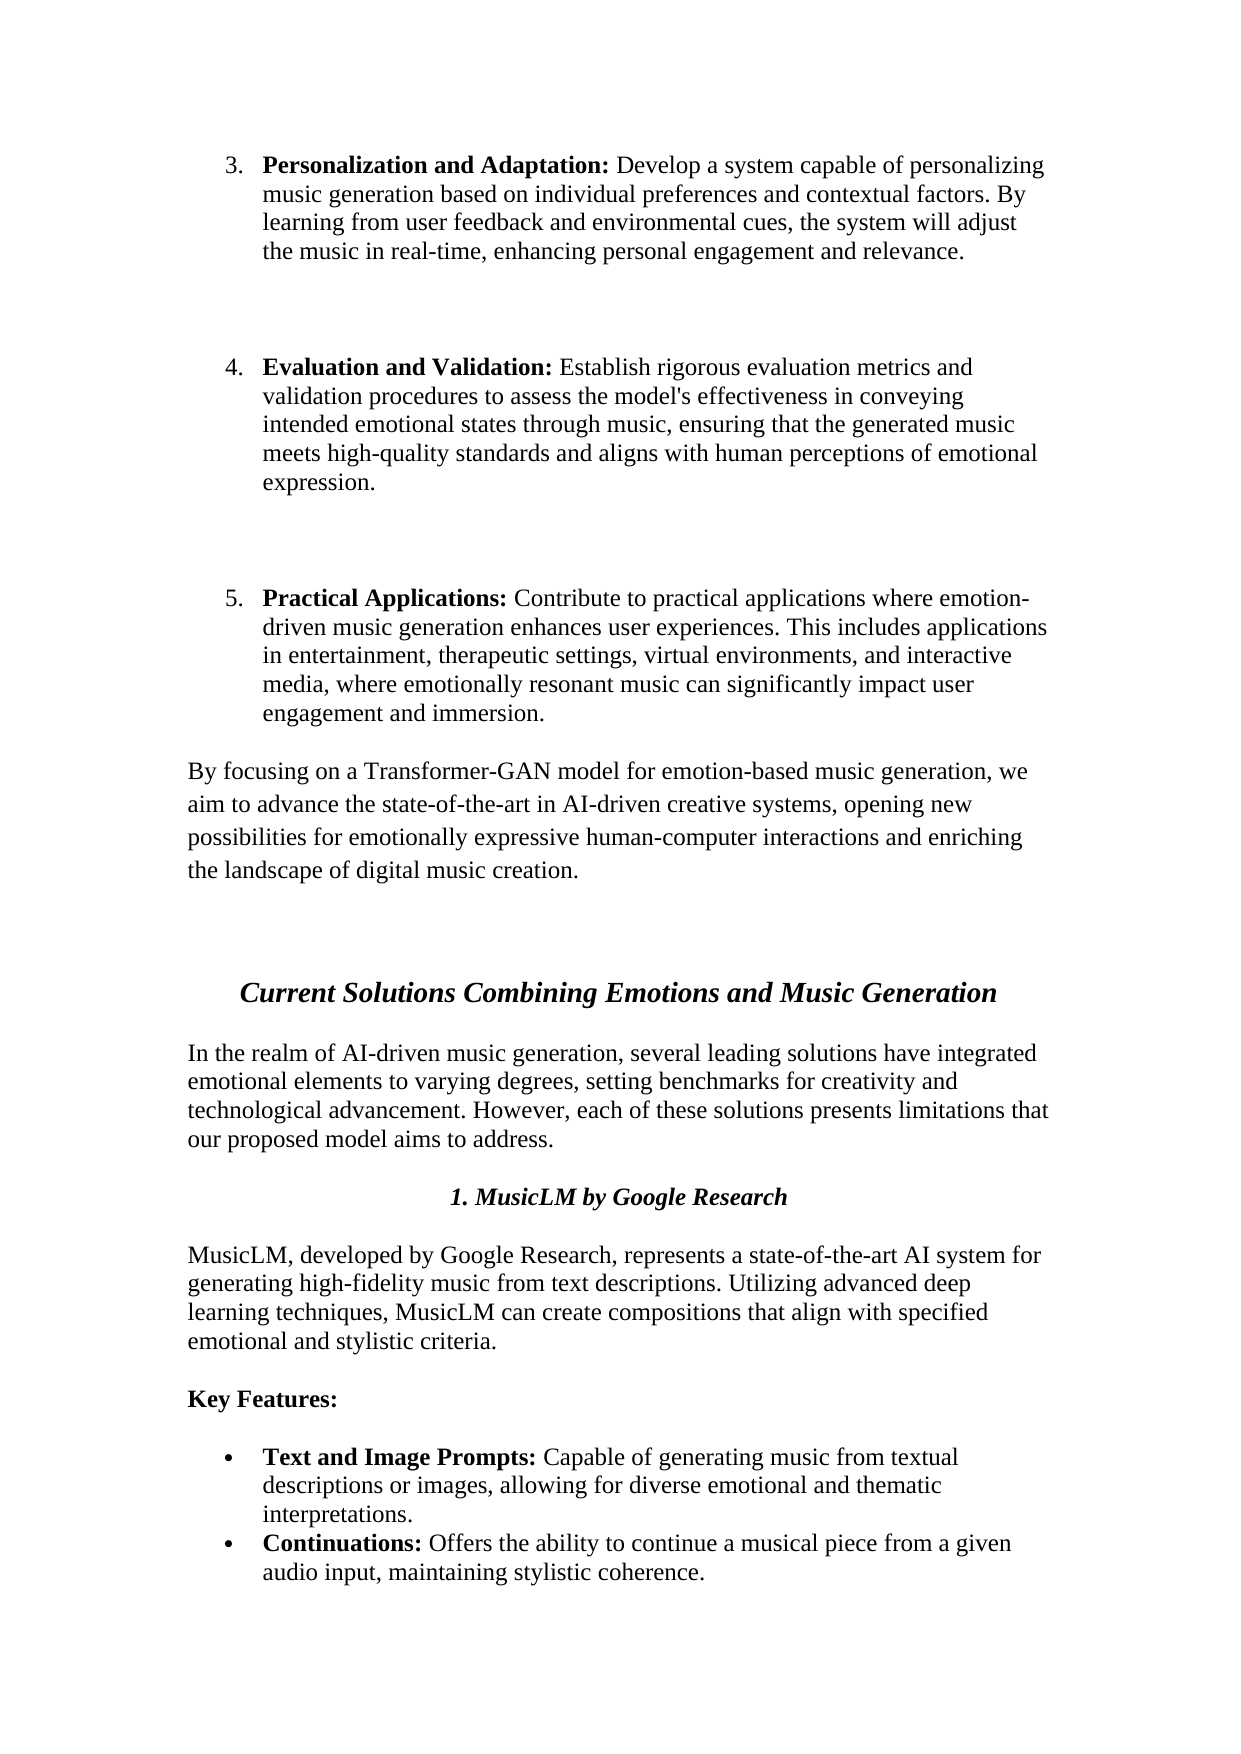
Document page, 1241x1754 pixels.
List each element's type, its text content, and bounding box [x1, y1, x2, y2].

list Text and Image Prompts: Capable of generating music from textual descriptions or images, allowing for diverse emotional and thematic interpretations. [225, 1442, 1053, 1528]
text In the realm of AI-driven music generation, several leading solutions have integrated emotional elements to varying degrees, setting benchmarks for creativity and technological advancement. However, each of these solutions presents limitations that our proposed model aims to address. [187, 1038, 1053, 1153]
text 1. MusicLM by Google Research [187, 1182, 1053, 1211]
text Key Features: [187, 1384, 1053, 1413]
list Practical Applications: Contribute to practical applications where emotion-driven music generation enhances user experiences. This includes applications in entertainment, therapeutic settings, virtual environments, and interactive media, where emotionally resonant music can significantly impact user engagement and immersion. [225, 583, 1053, 727]
list Personalization and Adaptation: Develop a system capable of personalizing music generation based on individual preferences and contextual factors. By learning from user feedback and environmental cues, the system will adjust the music in real-time, enhancing personal engagement and relevance. [225, 150, 1053, 265]
text By focusing on a Transformer-GAN model for emotion-based music generation, we aim to advance the state-of-the-art in AI-driven creative systems, opening new possibilities for emotionally expressive human-computer interactions and enriching the landscape of digital music creation. [187, 756, 1053, 884]
text MusicLM, developed by Google Research, represents a state-of-the-art AI system for generating high-fidelity music from text descriptions. Utilizing advanced deep learning techniques, MusicLM can create compositions that align with specified emotional and stylistic criteria. [187, 1240, 1053, 1355]
list Evaluation and Validation: Establish rigorous evaluation metrics and validation procedures to assess the model's effectiveness in conveying intended emotional states through music, ensuring that the generated music meets high-quality standards and aligns with human perceptions of emotional expression. [225, 352, 1053, 496]
text Current Solutions Combining Emotions and Music Generation [187, 975, 1053, 1008]
list Continuations: Offers the ability to continue a musical piece from a given audio input, maintaining stylistic coherence. [225, 1528, 1053, 1586]
